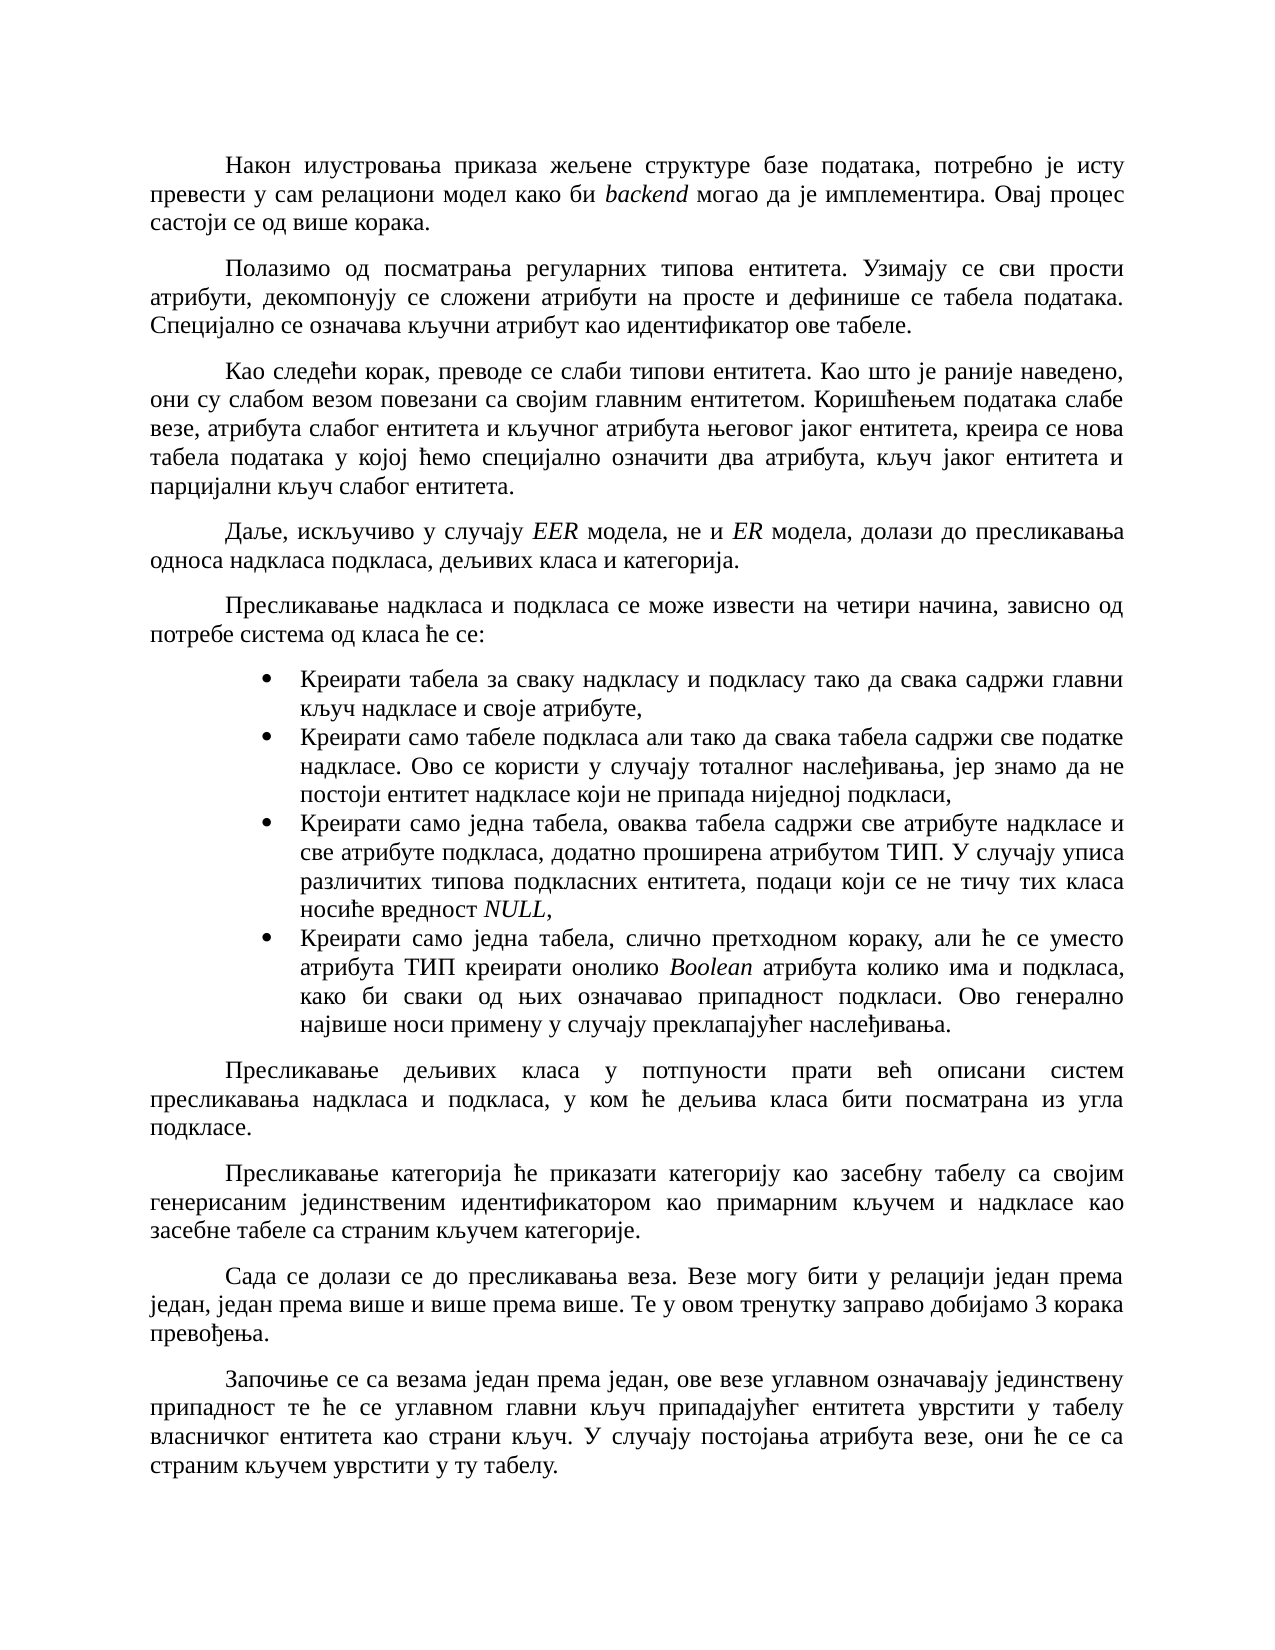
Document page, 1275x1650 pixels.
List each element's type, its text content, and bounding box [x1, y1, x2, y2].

text Пресликавање дељивих класа у потпуности прати већ описани систем пресликавања надкласа и подкласа, у ком ће дељива класа бити посматрана из угла подкласе. [150, 1055, 1125, 1141]
text Као следећи корак, преводе се слаби типови ентитета. Као што је раније наведено, они су слабом везом повезани са својим главним ентитетом. Коришћењем података слабе везе, атрибута слабог ентитета и кључног атрибута његовог јаког ентитета, креира се нова табела података у којој ћемо специјално означити два атрибута, кључ јаког ентитета и парцијални кључ слабог ентитета. [150, 356, 1125, 499]
text Даље, искључиво у случају EER модела, не и ER модела, долази до пресликавања односа надкласа подкласа, дељивих класа и категорија. [150, 516, 1125, 574]
text Након илустровања приказа жељене структуре базе података, потребно је исту превести у сам релациони модел како би backend могао да је имплементира. Овај процес састоји се од више корака. [150, 150, 1125, 236]
text Пресликавање категорија ће приказати категорију као засебну табелу са својим генерисаним јединственим идентификатором као примарним кључем и надкласе као засебне табеле са страним кључем категорије. [150, 1158, 1125, 1244]
list Креирати само једна табела, слично претходном кораку, али ће се уместо атрибута ТИП креирати онолико Boolean атрибута колико има и подкласа, како би сваки од њих означавао припадност подкласи. Ово генерално највише носи примену у случају преклапајућег наслеђивања. [262, 923, 1125, 1038]
text Започиње се са везама један према један, ове везе углавном означавају јединствену припадност те ће се углавном главни кључ припадајућег ентитета уврстити у табелу власничког ентитета као страни кључ. У случају постојања атрибута везе, они ће се са страним кључем уврстити у ту табелу. [150, 1364, 1125, 1479]
list Креирати само једна табела, оваква табела садржи све атрибуте надкласе и све атрибуте подкласа, додатно проширена атрибутом ТИП. У случају уписа различитих типова подкласних ентитета, подаци који се не тичу тих класа носиће вредност NULL, [262, 808, 1125, 923]
list Креирати само табеле подкласа али тако да свака табела садржи све податке надкласе. Ово се користи у случају тоталног наслеђивања, јер знамо да не постоји ентитет надкласе који не припада ниједној подкласи, [262, 722, 1125, 808]
list Креирати табела за сваку надкласу и подкласу тако да свака садржи главни кључ надкласе и своје атрибуте, [262, 664, 1125, 722]
text Пресликавање надкласа и подкласа се може извести на четири начина, зависно од потребе система од класа ће се: [150, 590, 1125, 648]
text Сада се долази се до пресликавања веза. Везе могу бити у релацији један према један, један према више и више према више. Те у овом тренутку заправо добијамо 3 корака превођења. [150, 1261, 1125, 1347]
text Полазимо од посматрања регуларних типова ентитета. Узимају се сви прости атрибути, декомпонују се сложени атрибути на просте и дефинише се табела података. Специјално се означава кључни атрибут као идентификатор ове табеле. [150, 253, 1125, 339]
